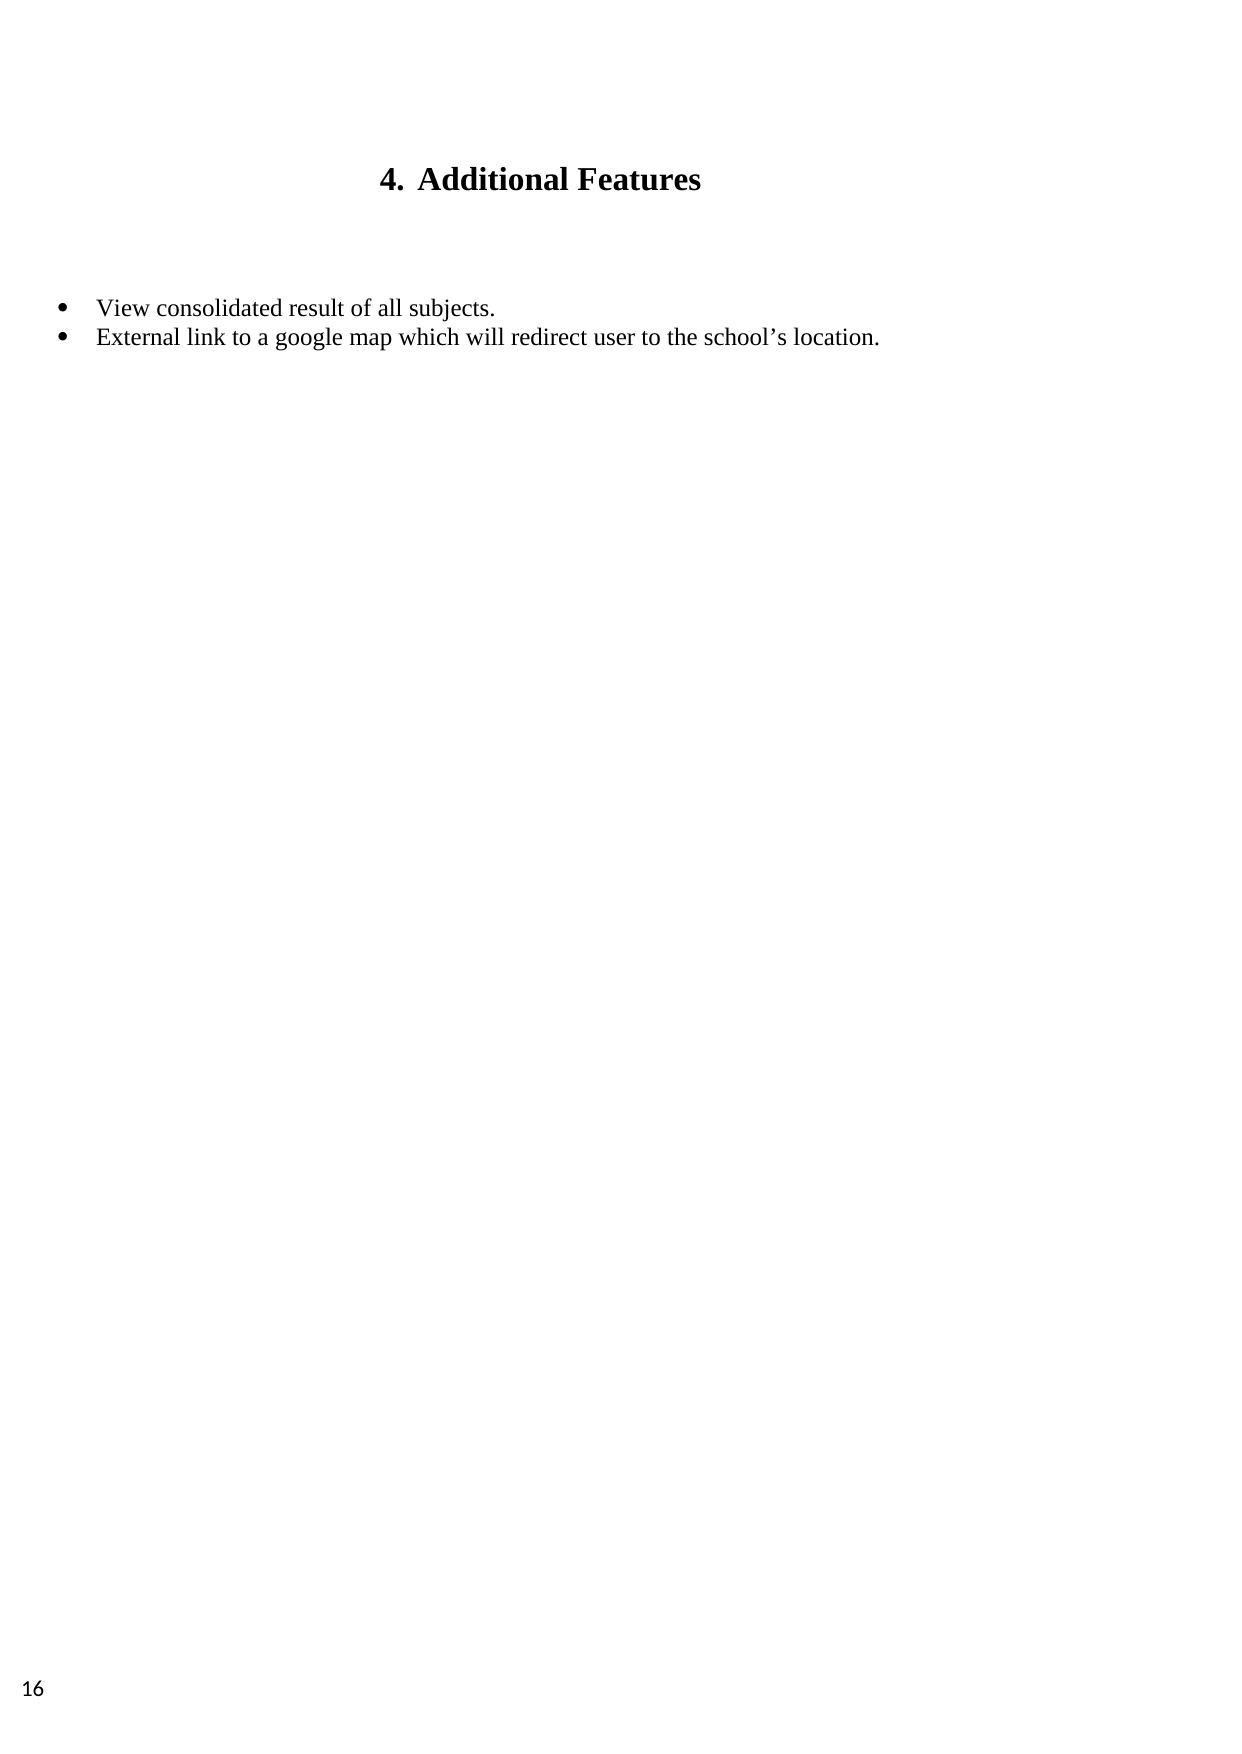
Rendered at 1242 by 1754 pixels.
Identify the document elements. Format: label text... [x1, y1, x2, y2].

list View consolidated result of all subjects. [58, 293, 1060, 322]
subtitle Additional Features [21, 159, 1060, 198]
list External link to a google map which will redirect user to the school’s location. [58, 322, 1060, 350]
